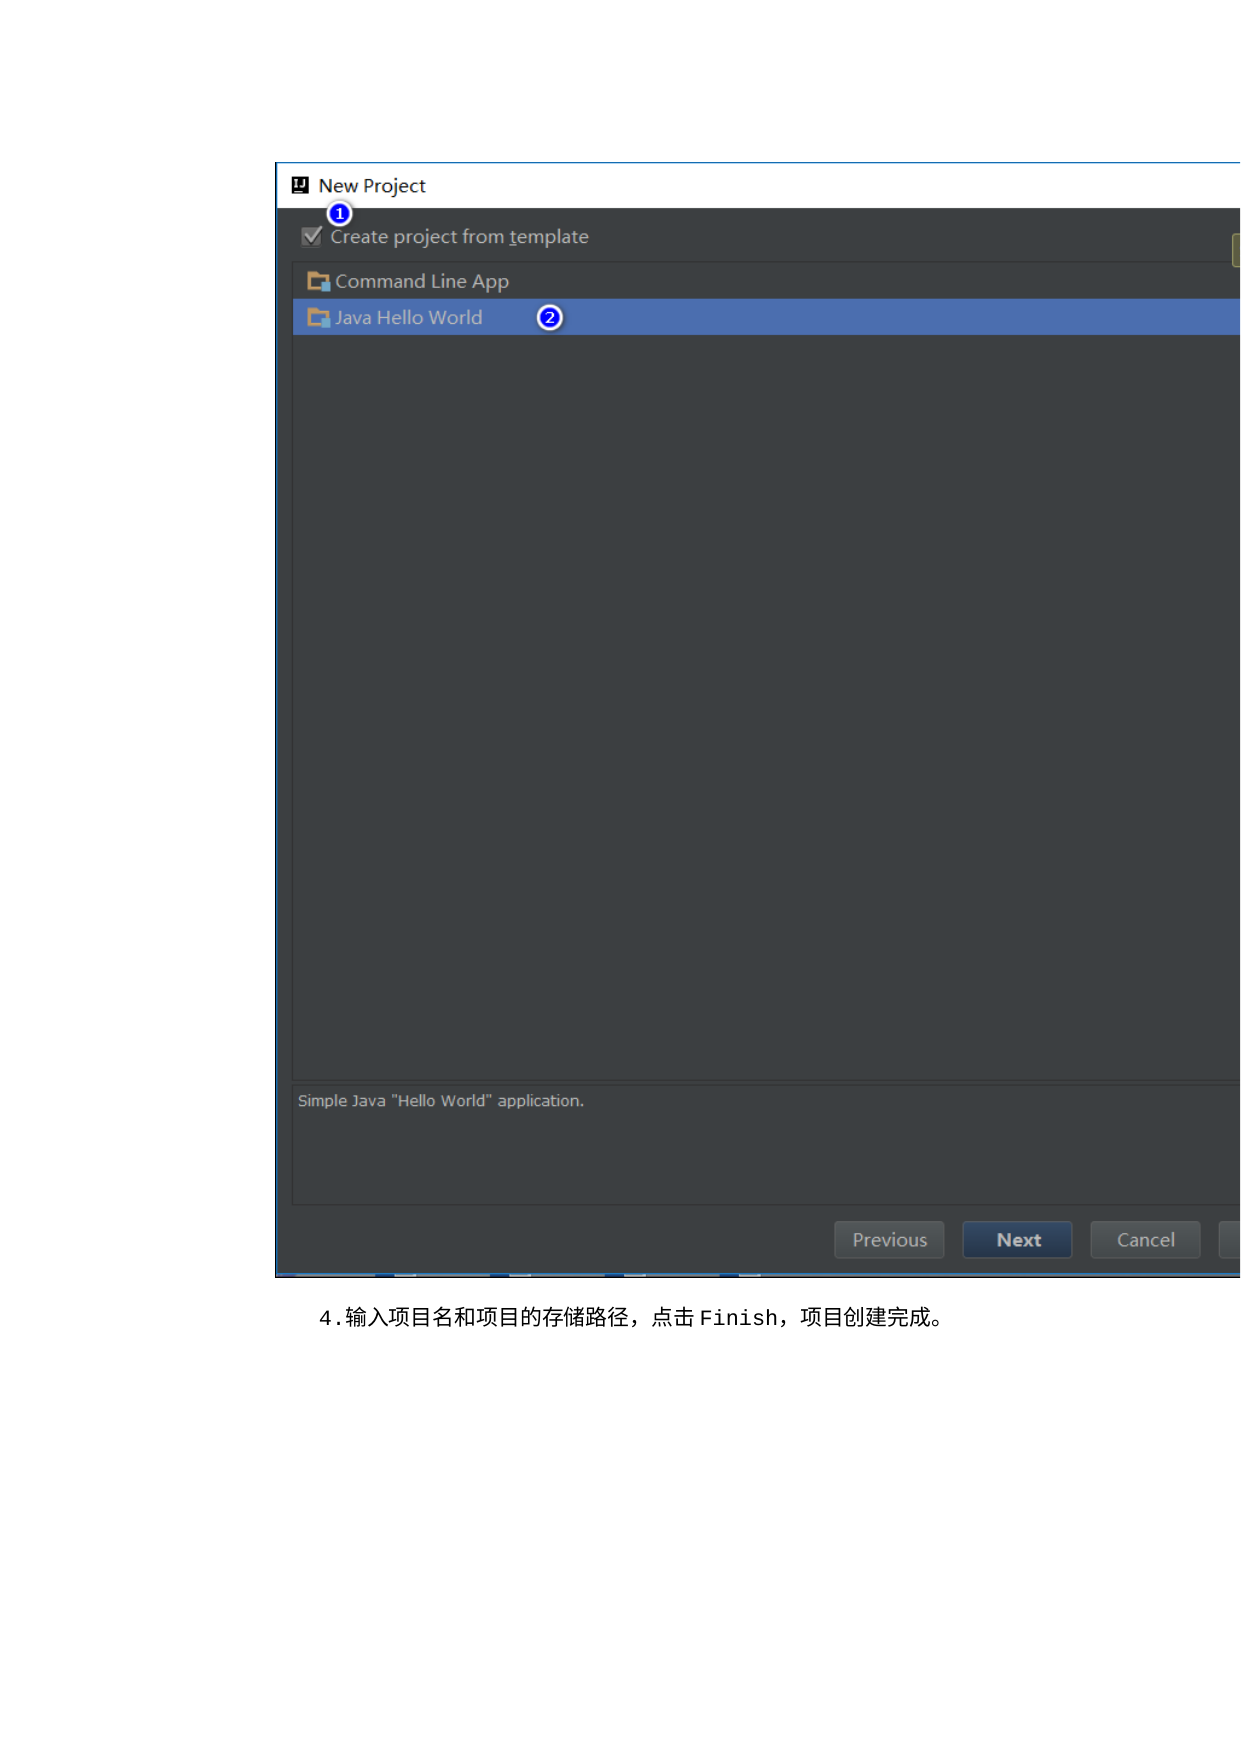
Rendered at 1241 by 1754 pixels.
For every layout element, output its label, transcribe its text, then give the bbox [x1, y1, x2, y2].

text 4.输入项目名和项目的存储路径，点击Finish，项目创建完成。 [275, 1299, 1053, 1332]
picture [275, 162, 1241, 1278]
